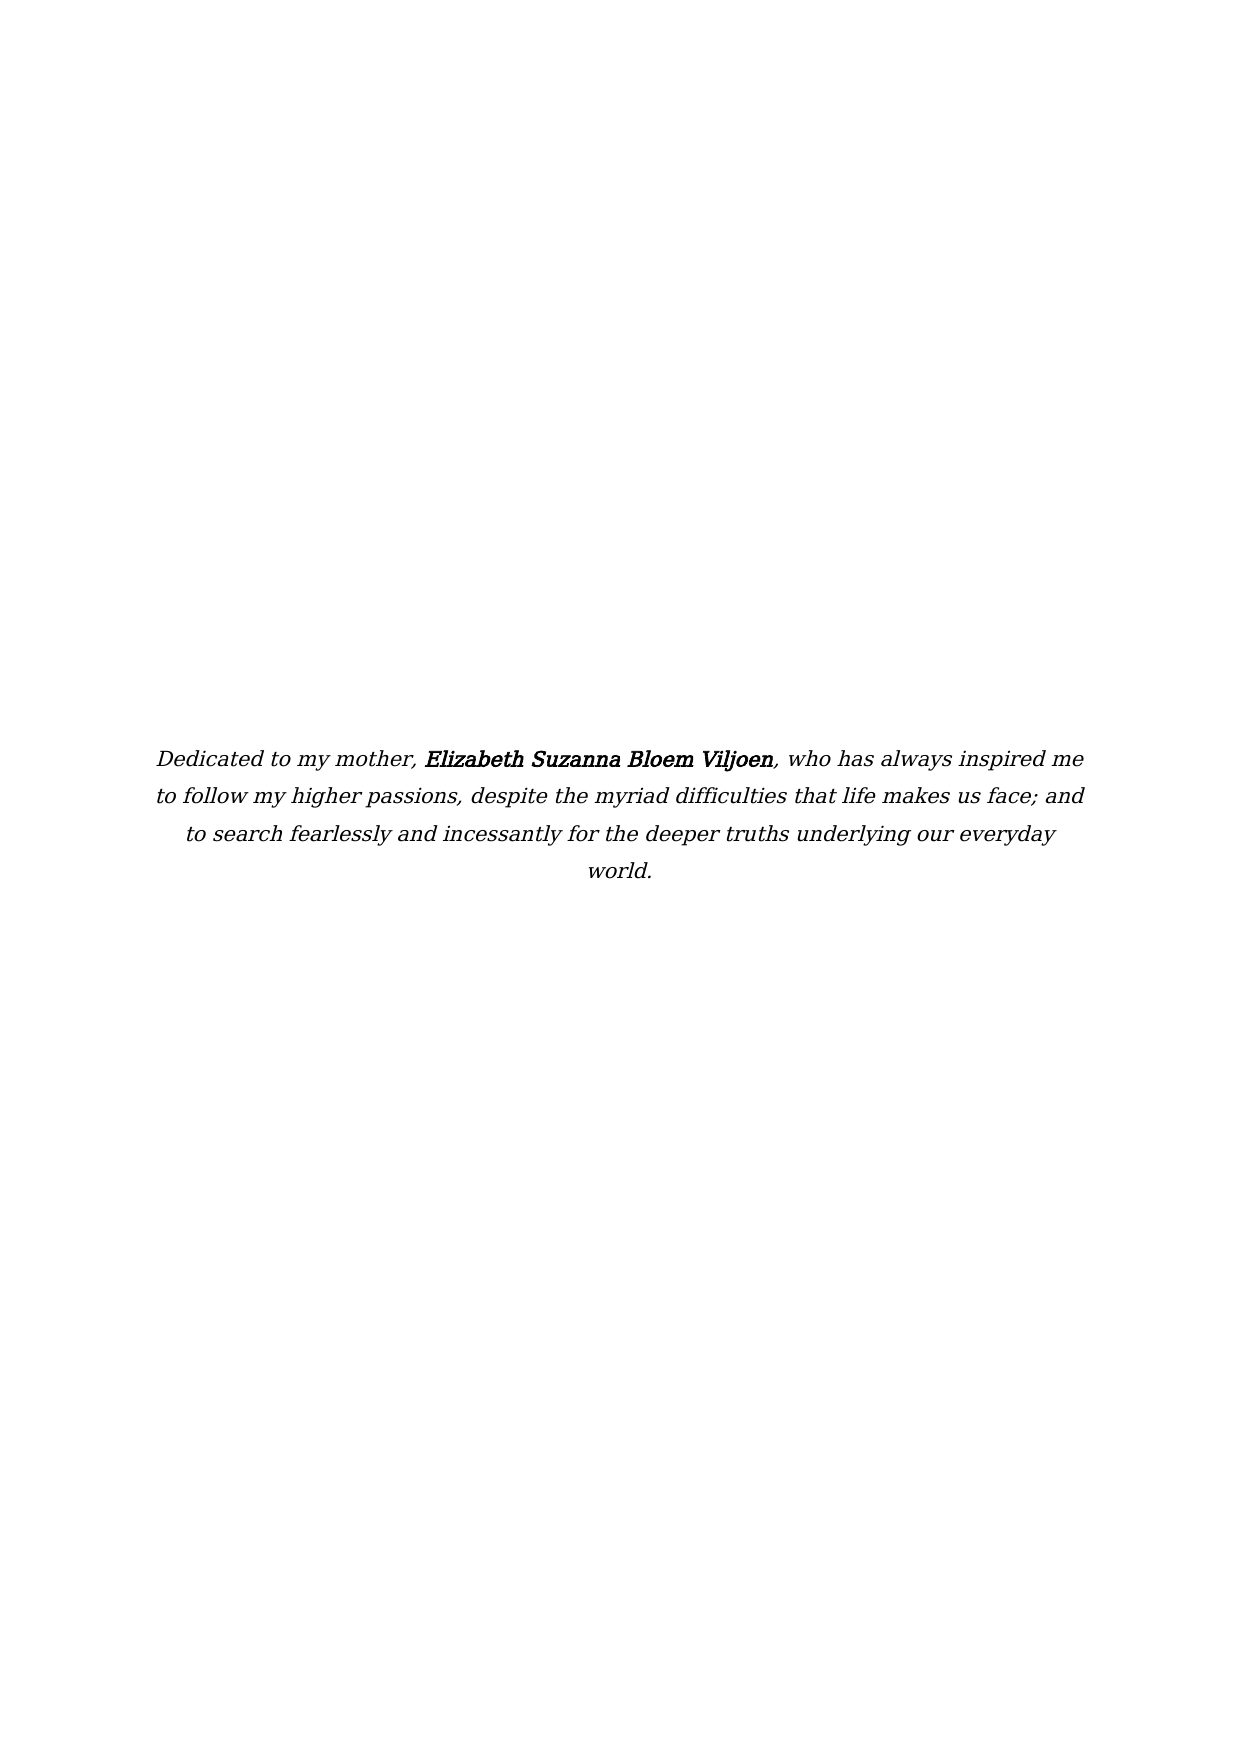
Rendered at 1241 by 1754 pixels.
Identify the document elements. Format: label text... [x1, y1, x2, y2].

text Dedicated to my mother, Elizabeth Suzanna Bloem Viljoen, who has always inspired me to follow my higher passions, despite the myriad difficulties that life makes us face; and to search fearlessly and incessantly for the deeper truths underlying our everyday world. [150, 746, 1090, 883]
